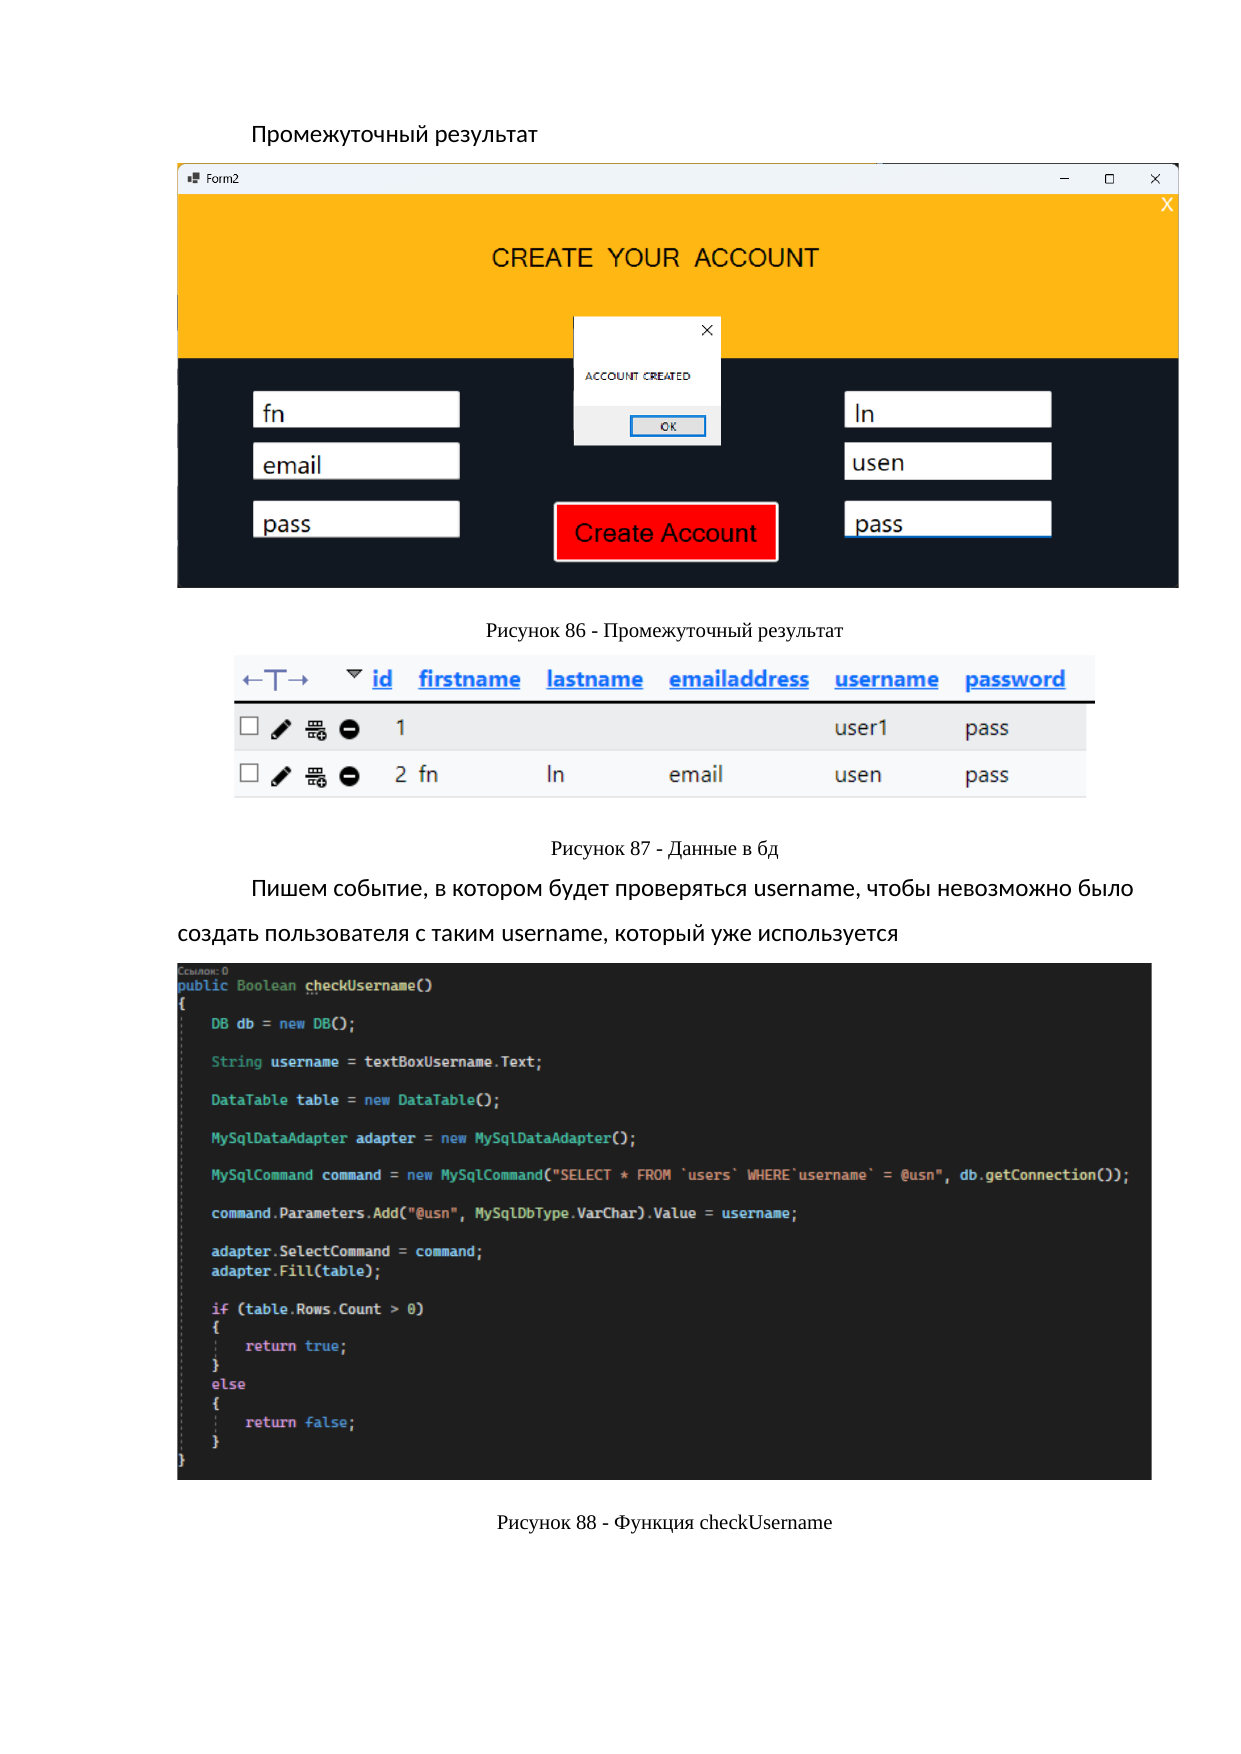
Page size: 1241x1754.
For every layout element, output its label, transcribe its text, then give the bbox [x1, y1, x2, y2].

text Промежуточный результат [177, 118, 1152, 149]
picture [233, 654, 1095, 805]
text Рисунок 86 - Промежуточный результат [177, 618, 1152, 642]
picture [177, 163, 1179, 588]
picture [177, 963, 1152, 1480]
text Рисунок 87 - Данные в бд [177, 836, 1152, 860]
text Рисунок 88 - Функция checkUsername [177, 1510, 1152, 1534]
text Пишем событие, в котором будет проверяться username, чтобы невозможно было создать пользователя с таким username, который уже используется [177, 872, 1152, 948]
